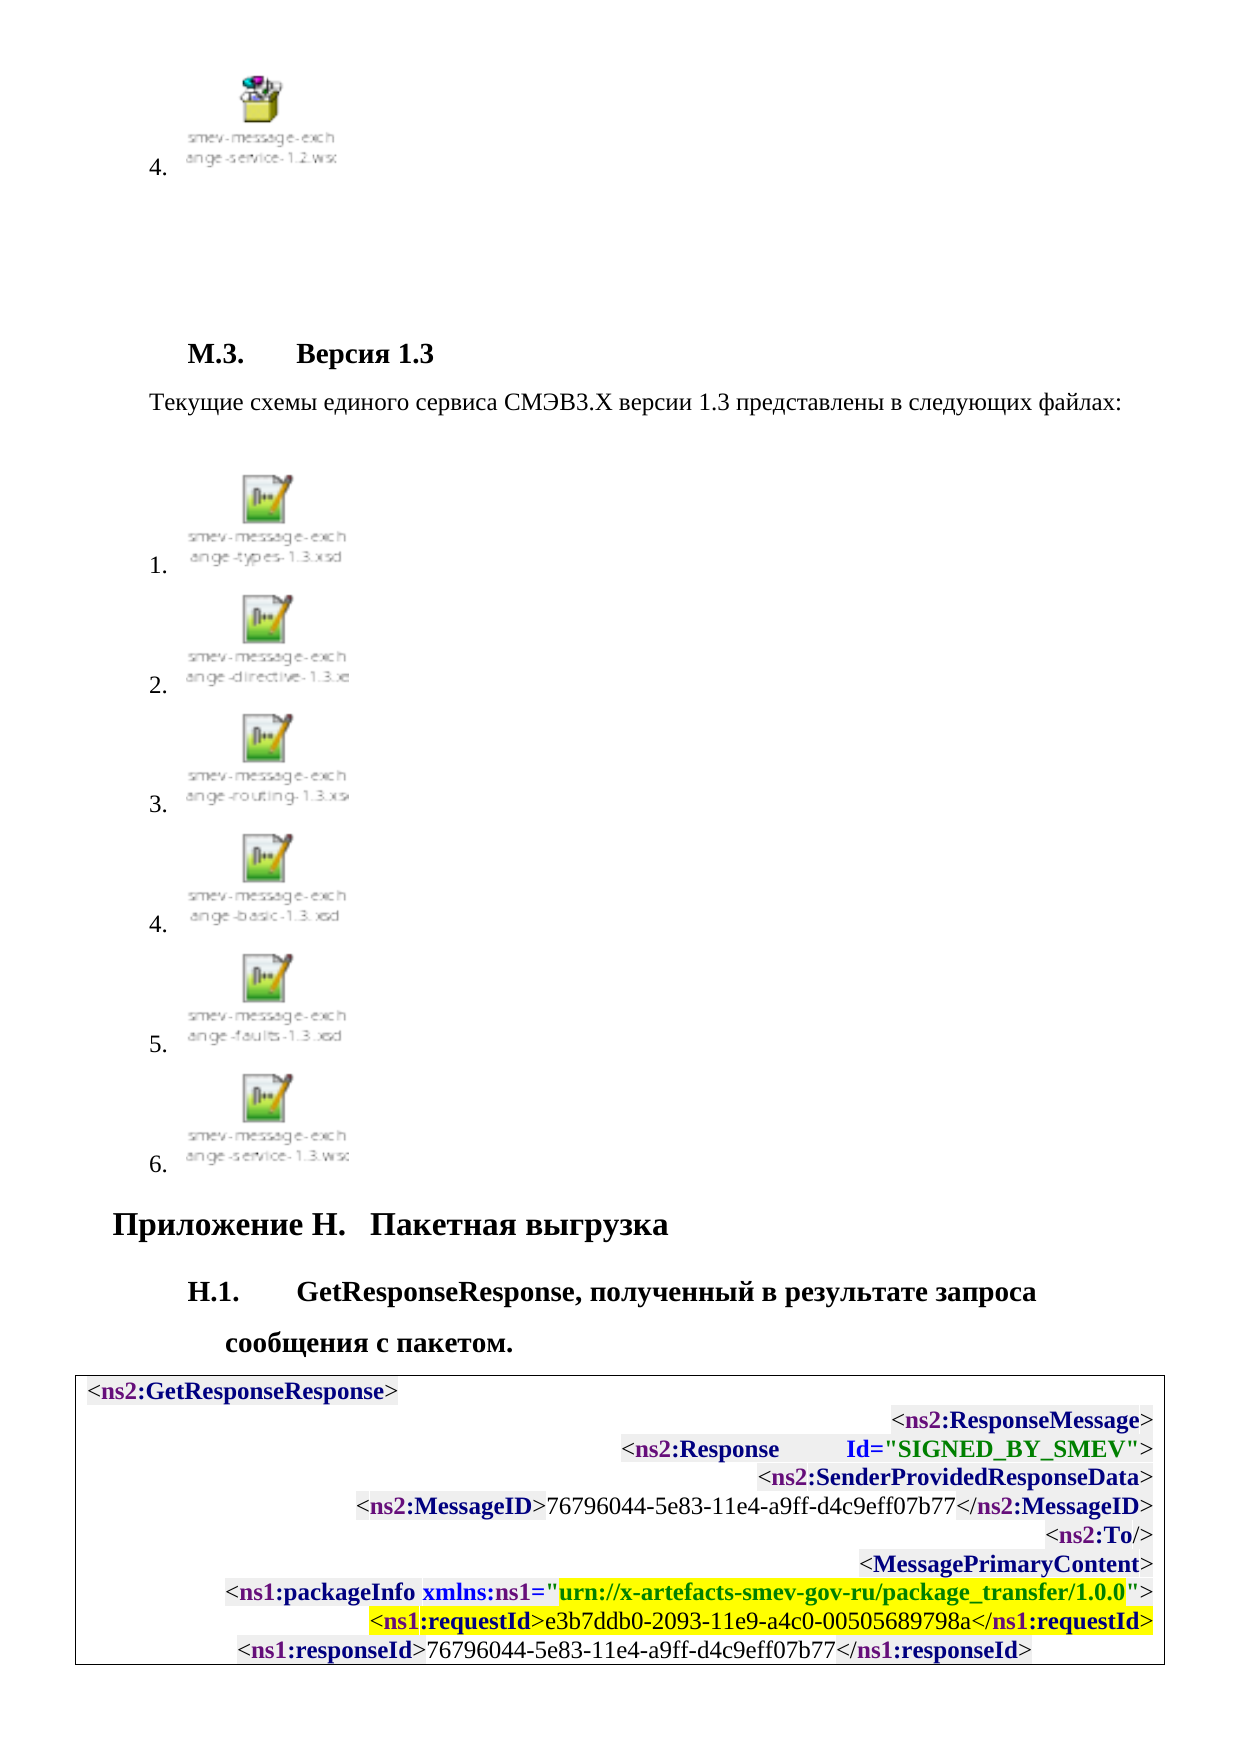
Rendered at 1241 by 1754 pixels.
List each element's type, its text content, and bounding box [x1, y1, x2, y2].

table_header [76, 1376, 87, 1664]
text GetResponseResponse, полученный в результате запроса сообщения с пакетом. [187, 1274, 1165, 1358]
text Версия 1.3 [187, 337, 1165, 370]
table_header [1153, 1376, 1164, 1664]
text Текущие схемы единого сервиса СМЭВ3.Х версии 1.3 представлены в следующих файлах: [75, 387, 1165, 416]
text Пакетная выгрузка [112, 1204, 1165, 1243]
